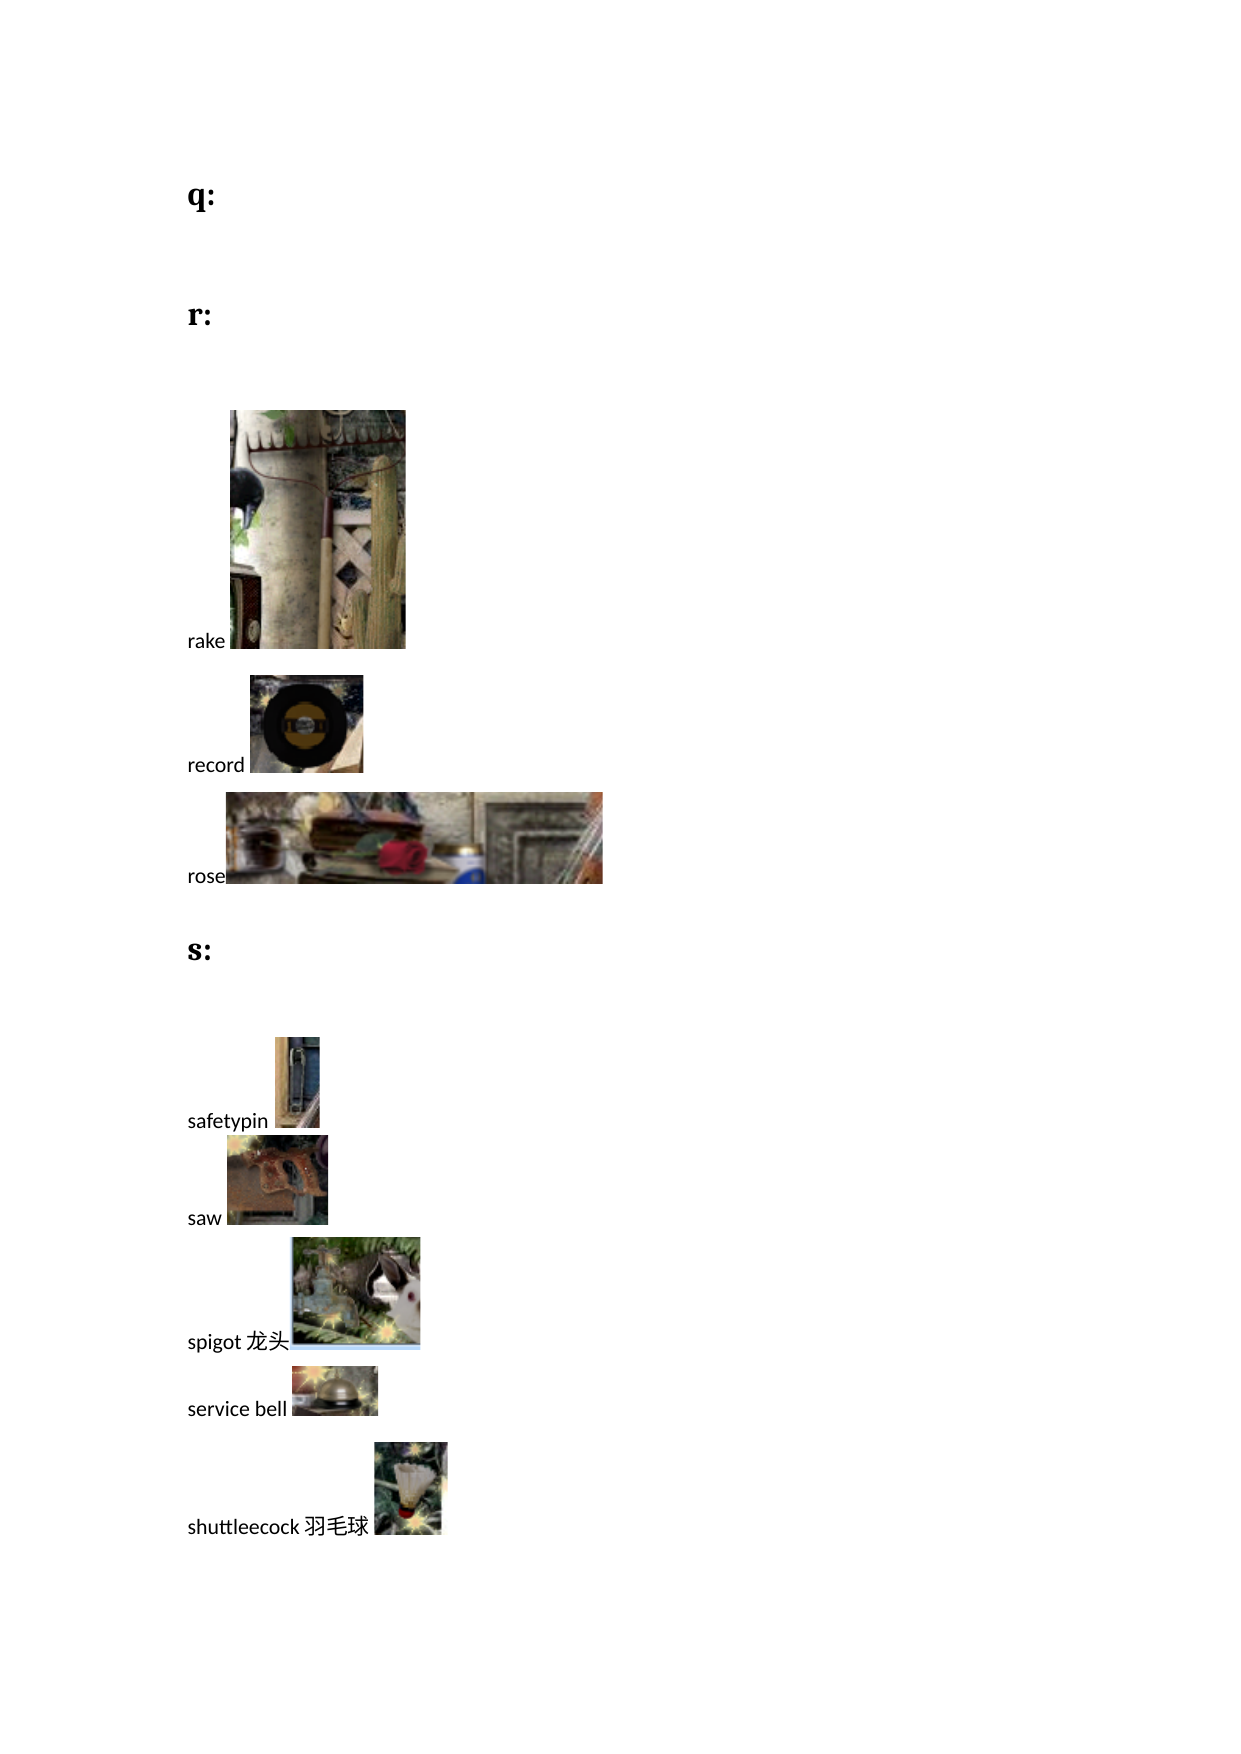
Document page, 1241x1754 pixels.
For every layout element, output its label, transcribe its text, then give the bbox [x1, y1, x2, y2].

picture [230, 410, 406, 649]
picture [250, 675, 364, 773]
picture [275, 1037, 320, 1128]
text shuttleecock羽毛球 [187, 1427, 1053, 1557]
subtitle q: [187, 162, 1053, 227]
picture [225, 792, 603, 884]
text record [187, 662, 1053, 792]
text saw [187, 1134, 1053, 1232]
subtitle r: [187, 282, 1053, 347]
subtitle s: [187, 917, 1053, 982]
picture [289, 1237, 421, 1350]
text rake [187, 402, 1053, 662]
text safetypin [187, 1037, 1053, 1134]
picture [227, 1135, 329, 1225]
text service bell [187, 1362, 1053, 1427]
picture [374, 1442, 448, 1535]
text spigot龙头 [187, 1232, 1053, 1362]
picture [292, 1366, 379, 1416]
